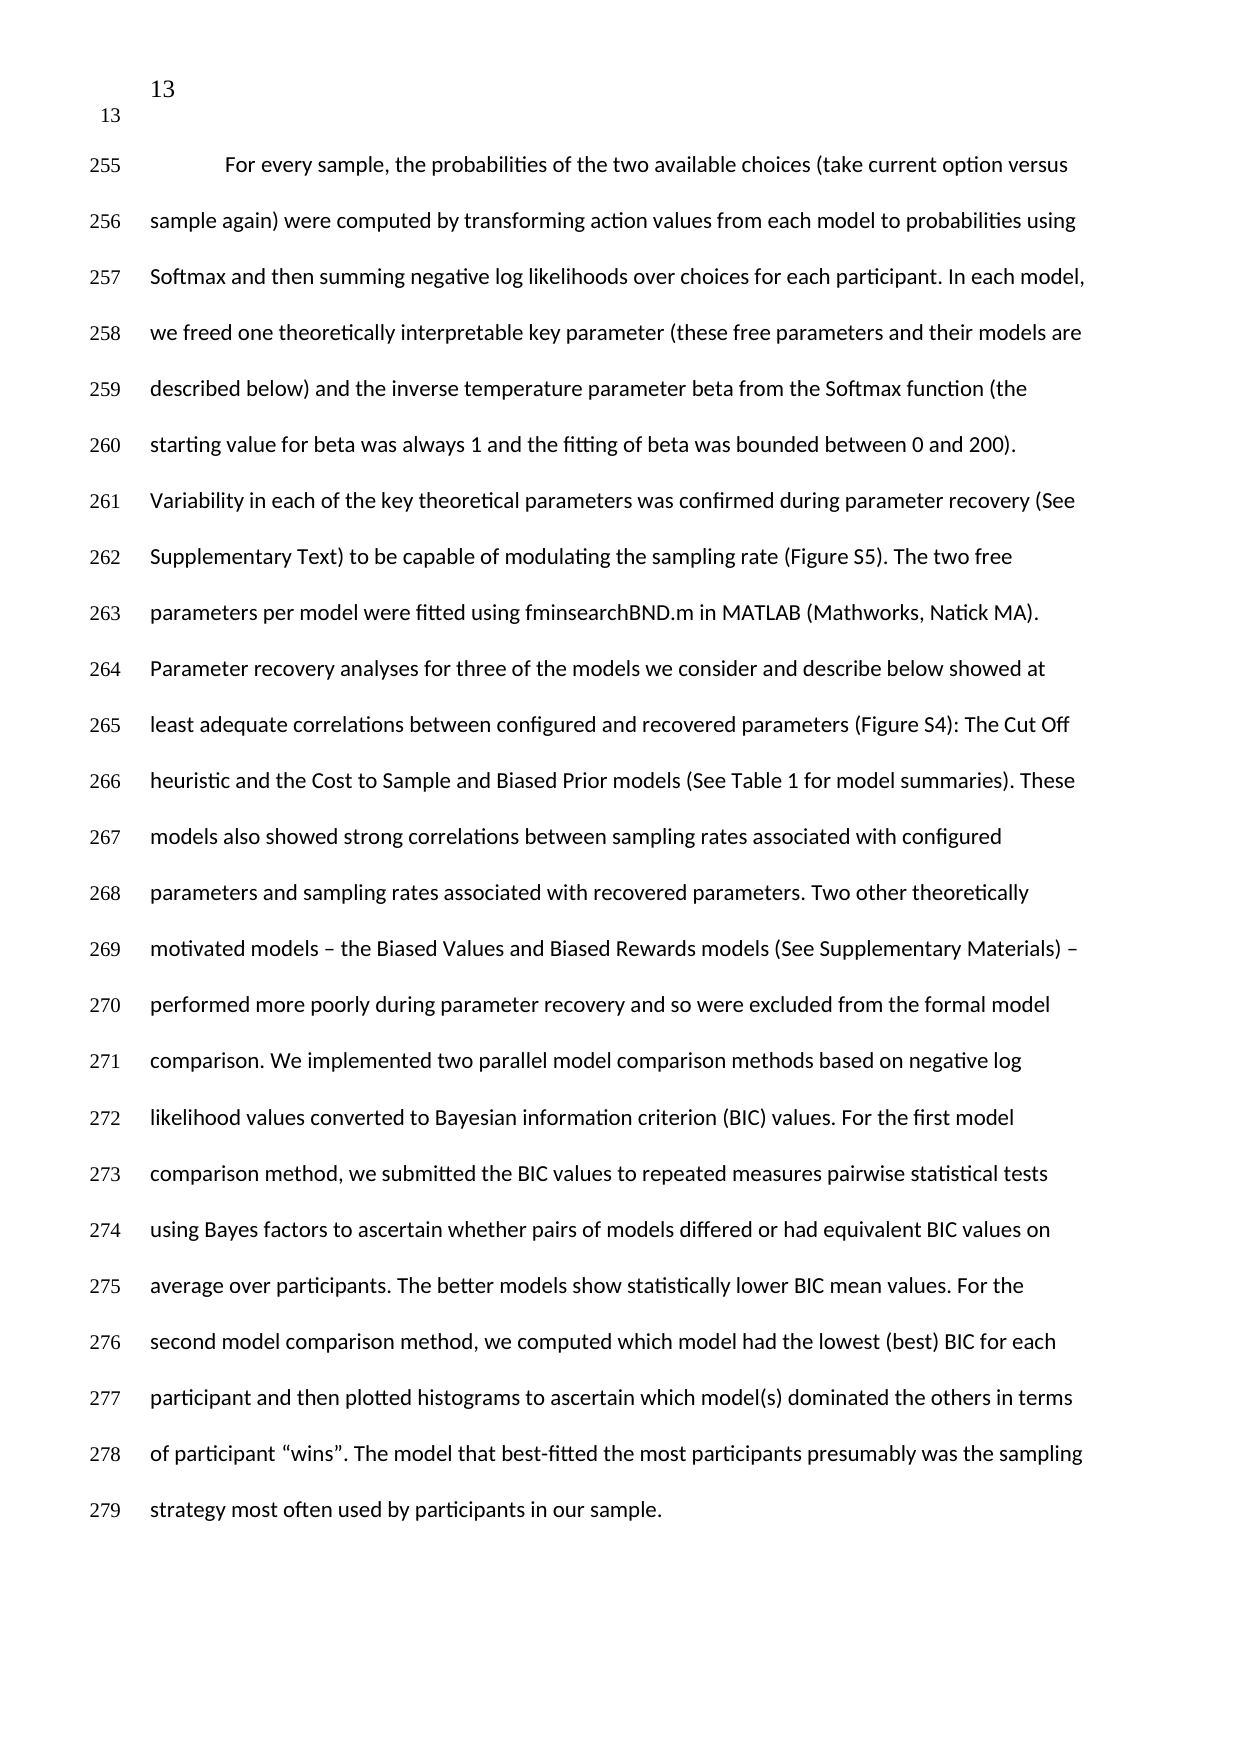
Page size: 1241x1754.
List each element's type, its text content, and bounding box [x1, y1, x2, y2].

text For every sample, the probabilities of the two available choices (take current option versus sample again) were computed by transforming action values from each model to probabilities using Softmax and then summing negative log likelihoods over choices for each participant. In each model, we freed one theoretically interpretable key parameter (these free parameters and their models are described below) and the inverse temperature parameter beta from the Softmax function (the starting value for beta was always 1 and the fitting of beta was bounded between 0 and 200). Variability in each of the key theoretical parameters was confirmed during parameter recovery (See Supplementary Text) to be capable of modulating the sampling rate (Figure S5). The two free parameters per model were fitted using fminsearchBND.m in MATLAB (Mathworks, Natick MA). Parameter recovery analyses for three of the models we consider and describe below showed at least adequate correlations between configured and recovered parameters (Figure S4): The Cut Off heuristic and the Cost to Sample and Biased Prior models (See Table 1 for model summaries). These models also showed strong correlations between sampling rates associated with configured parameters and sampling rates associated with recovered parameters. Two other theoretically motivated models – the Biased Values and Biased Rewards models (See Supplementary Materials) – performed more poorly during parameter recovery and so were excluded from the formal model comparison. We implemented two parallel model comparison methods based on negative log likelihood values converted to Bayesian information criterion (BIC) values. For the first model comparison method, we submitted the BIC values to repeated measures pairwise statistical tests using Bayes factors to ascertain whether pairs of models differed or had equivalent BIC values on average over participants. The better models show statistically lower BIC mean values. For the second model comparison method, we computed which model had the lowest (best) BIC for each participant and then plotted histograms to ascertain which model(s) dominated the others in terms of participant “wins”. The model that best-fitted the most participants presumably was the sampling strategy most often used by participants in our sample. [150, 150, 1090, 1523]
